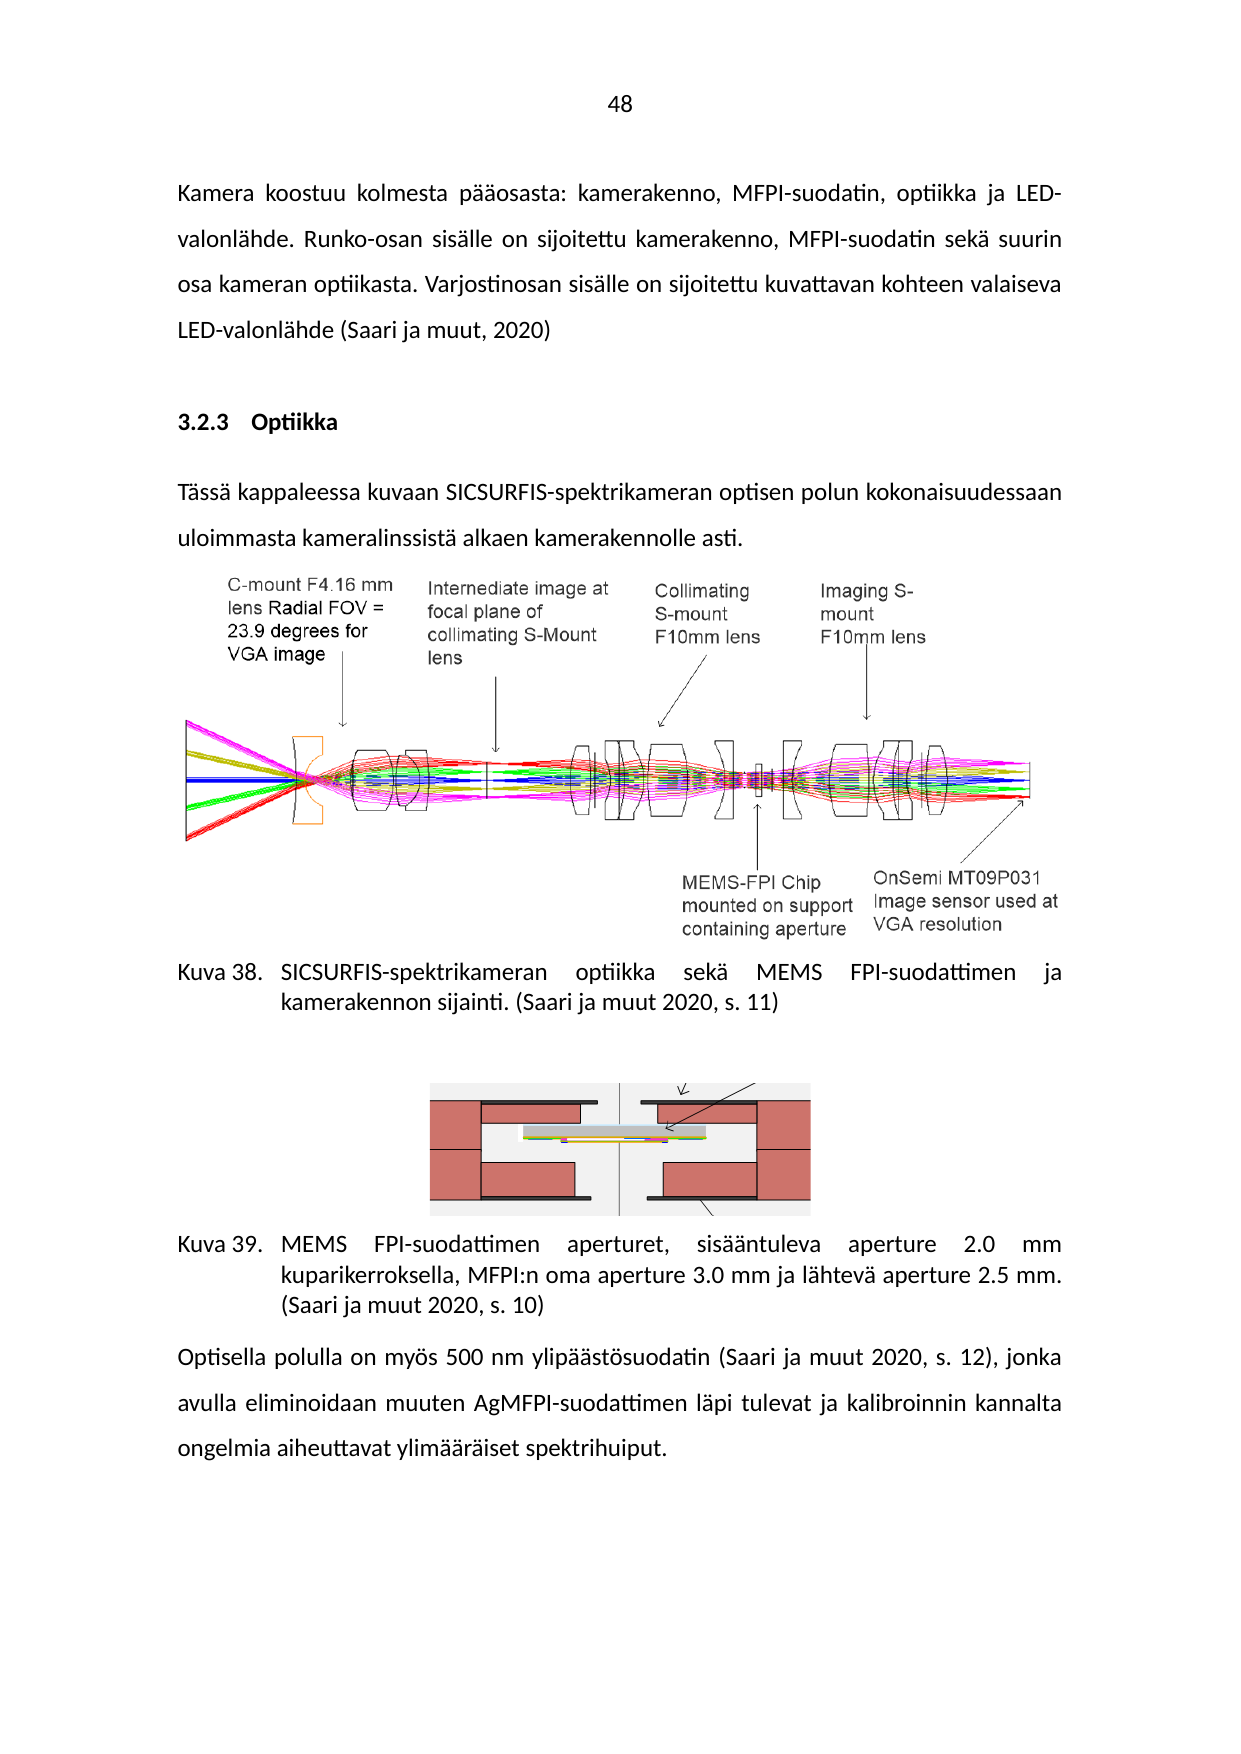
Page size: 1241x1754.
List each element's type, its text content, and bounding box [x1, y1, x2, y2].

text Kuva 38. SICSURFIS-spektrikameran optiikka sekä MEMS FPI-suodattimen ja kamerakennon sijainti. (Saari ja muut 2020, s. 11) [177, 956, 1063, 1017]
subtitle Optiikka [177, 406, 1063, 436]
text Kamera koostuu kolmesta pääosasta: kamerakenno, MFPI-suodatin, optiikka ja LED-valonlähde. Runko-osan sisälle on sijoitettu kamerakenno, MFPI-suodatin sekä suurin osa kameran optiikasta. Varjostinosan sisälle on sijoitettu kuvattavan kohteen valaiseva LED-valonlähde (Saari ja muut, 2020) [177, 177, 1063, 345]
text Optisella polulla on myös 500 nm ylipäästösuodatin (Saari ja muut 2020, s. 12), jonka avulla eliminoidaan muuten AgMFPI-suodattimen läpi tulevat ja kalibroinnin kannalta ongelmia aiheuttavat ylimääräiset spektrihuiput. [177, 1341, 1063, 1463]
text Tässä kappaleessa kuvaan SICSURFIS-spektrikameran optisen polun kokonaisuudessaan uloimmasta kameralinssistä alkaen kamerakennolle asti. [177, 477, 1063, 553]
text Kuva 39. MEMS FPI-suodattimen aperturet, sisääntuleva aperture 2.0 mm kuparikerroksella, MFPI:n oma aperture 3.0 mm ja lähtevä aperture 2.5 mm. (Saari ja muut 2020, s. 10) [177, 1228, 1063, 1320]
picture [429, 1083, 811, 1216]
picture [177, 568, 1063, 944]
